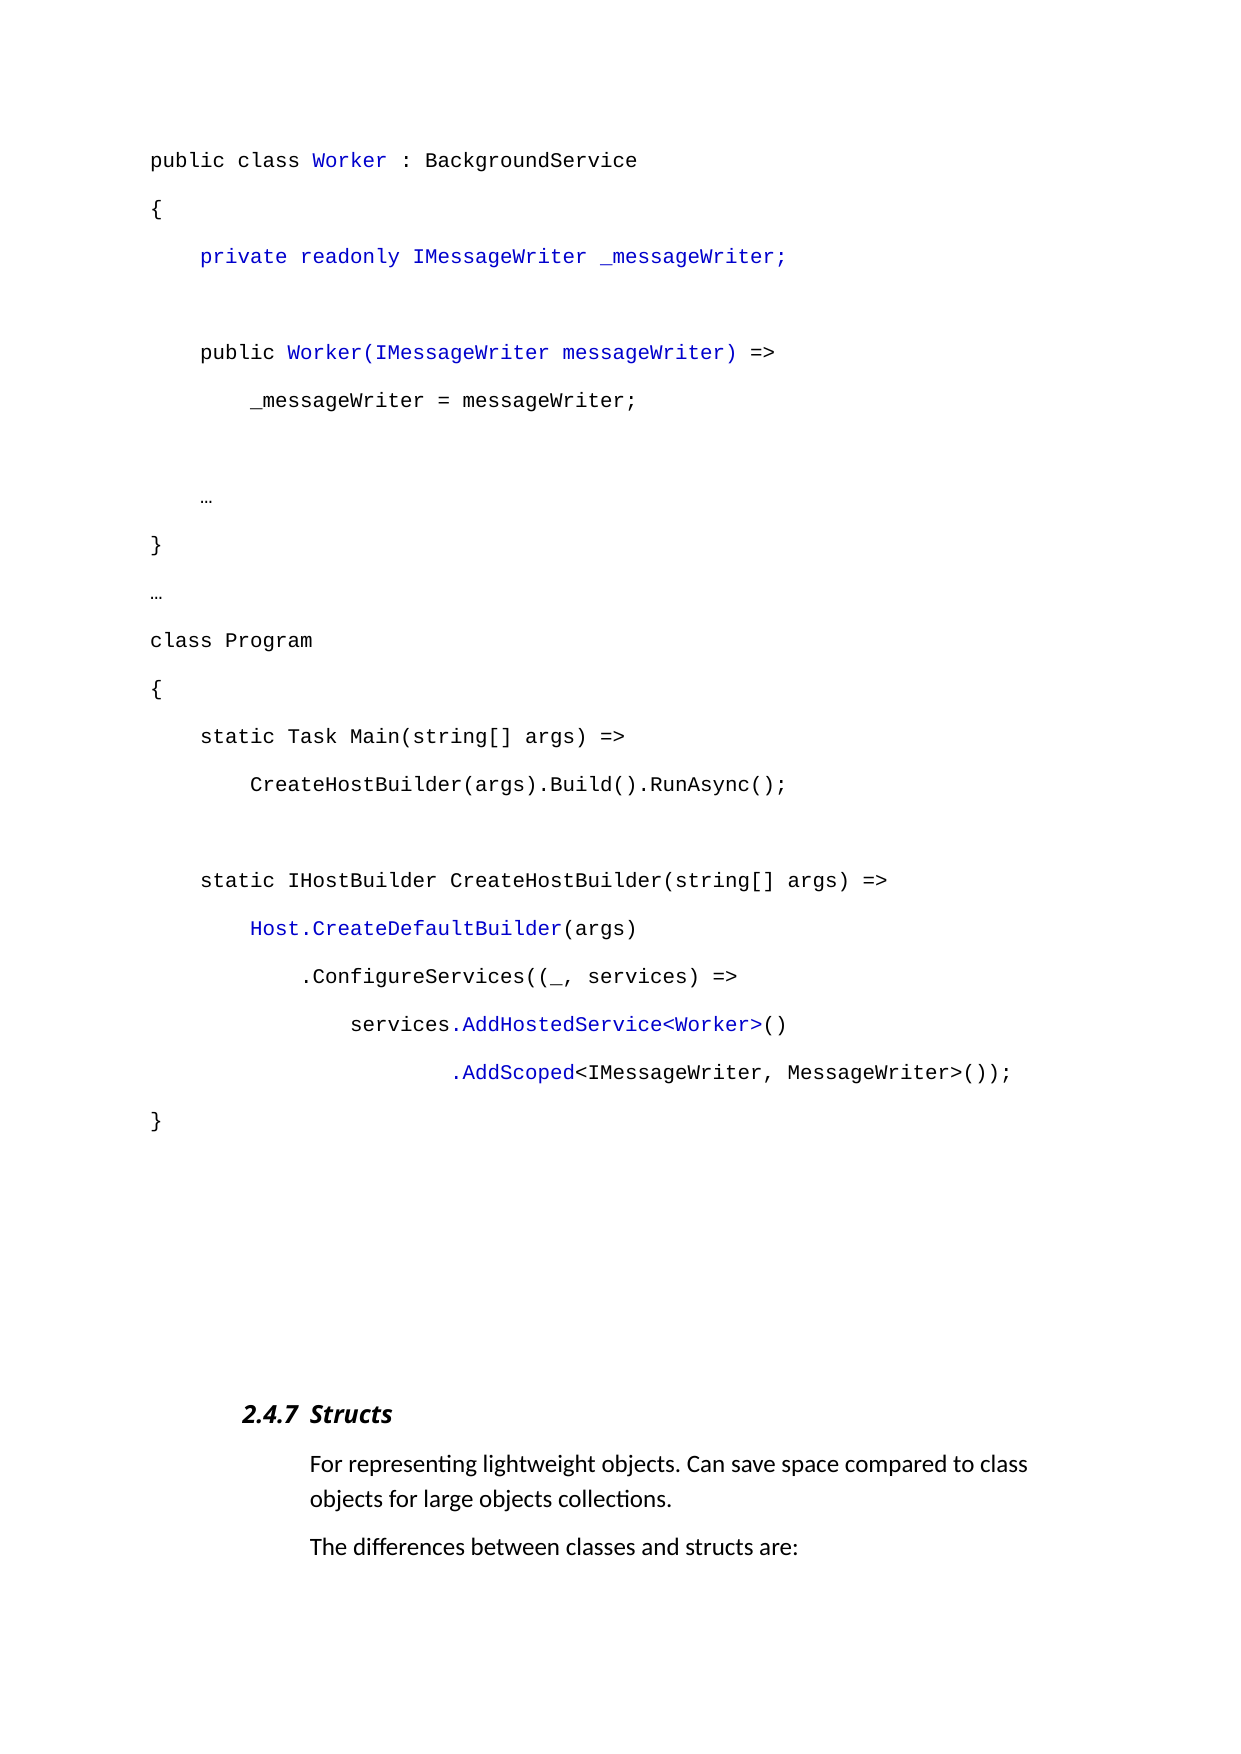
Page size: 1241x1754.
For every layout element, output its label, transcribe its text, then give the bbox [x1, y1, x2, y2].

text static IHostBuilder CreateHostBuilder(string[] args) => [150, 870, 1090, 894]
text .AddScoped<IMessageWriter, MessageWriter>()); [150, 1062, 1090, 1086]
text … [150, 486, 1090, 510]
text } [150, 534, 1090, 558]
text _messageWriter = messageWriter; [150, 390, 1090, 414]
text .ConfigureServices((_, services) => [150, 966, 1090, 990]
text public class Worker : BackgroundService [150, 150, 1090, 174]
text private readonly IMessageWriter _messageWriter; [150, 246, 1090, 270]
text Host.CreateDefaultBuilder(args) [150, 918, 1090, 942]
text class Program [150, 630, 1090, 654]
text } [150, 1110, 1090, 1134]
text static Task Main(string[] args) => [150, 726, 1090, 750]
text services.AddHostedService<Worker>() [150, 1014, 1090, 1038]
subtitle Structs [298, 1396, 1090, 1431]
text For representing lightweight objects. Can save space compared to class objects for large objects collections. [309, 1448, 1090, 1514]
text CreateHostBuilder(args).Build().RunAsync(); [150, 774, 1090, 798]
text { [150, 198, 1090, 222]
text … [150, 582, 1090, 606]
text The differences between classes and structs are: [309, 1531, 1090, 1561]
text { [150, 678, 1090, 702]
text public Worker(IMessageWriter messageWriter) => [150, 342, 1090, 366]
